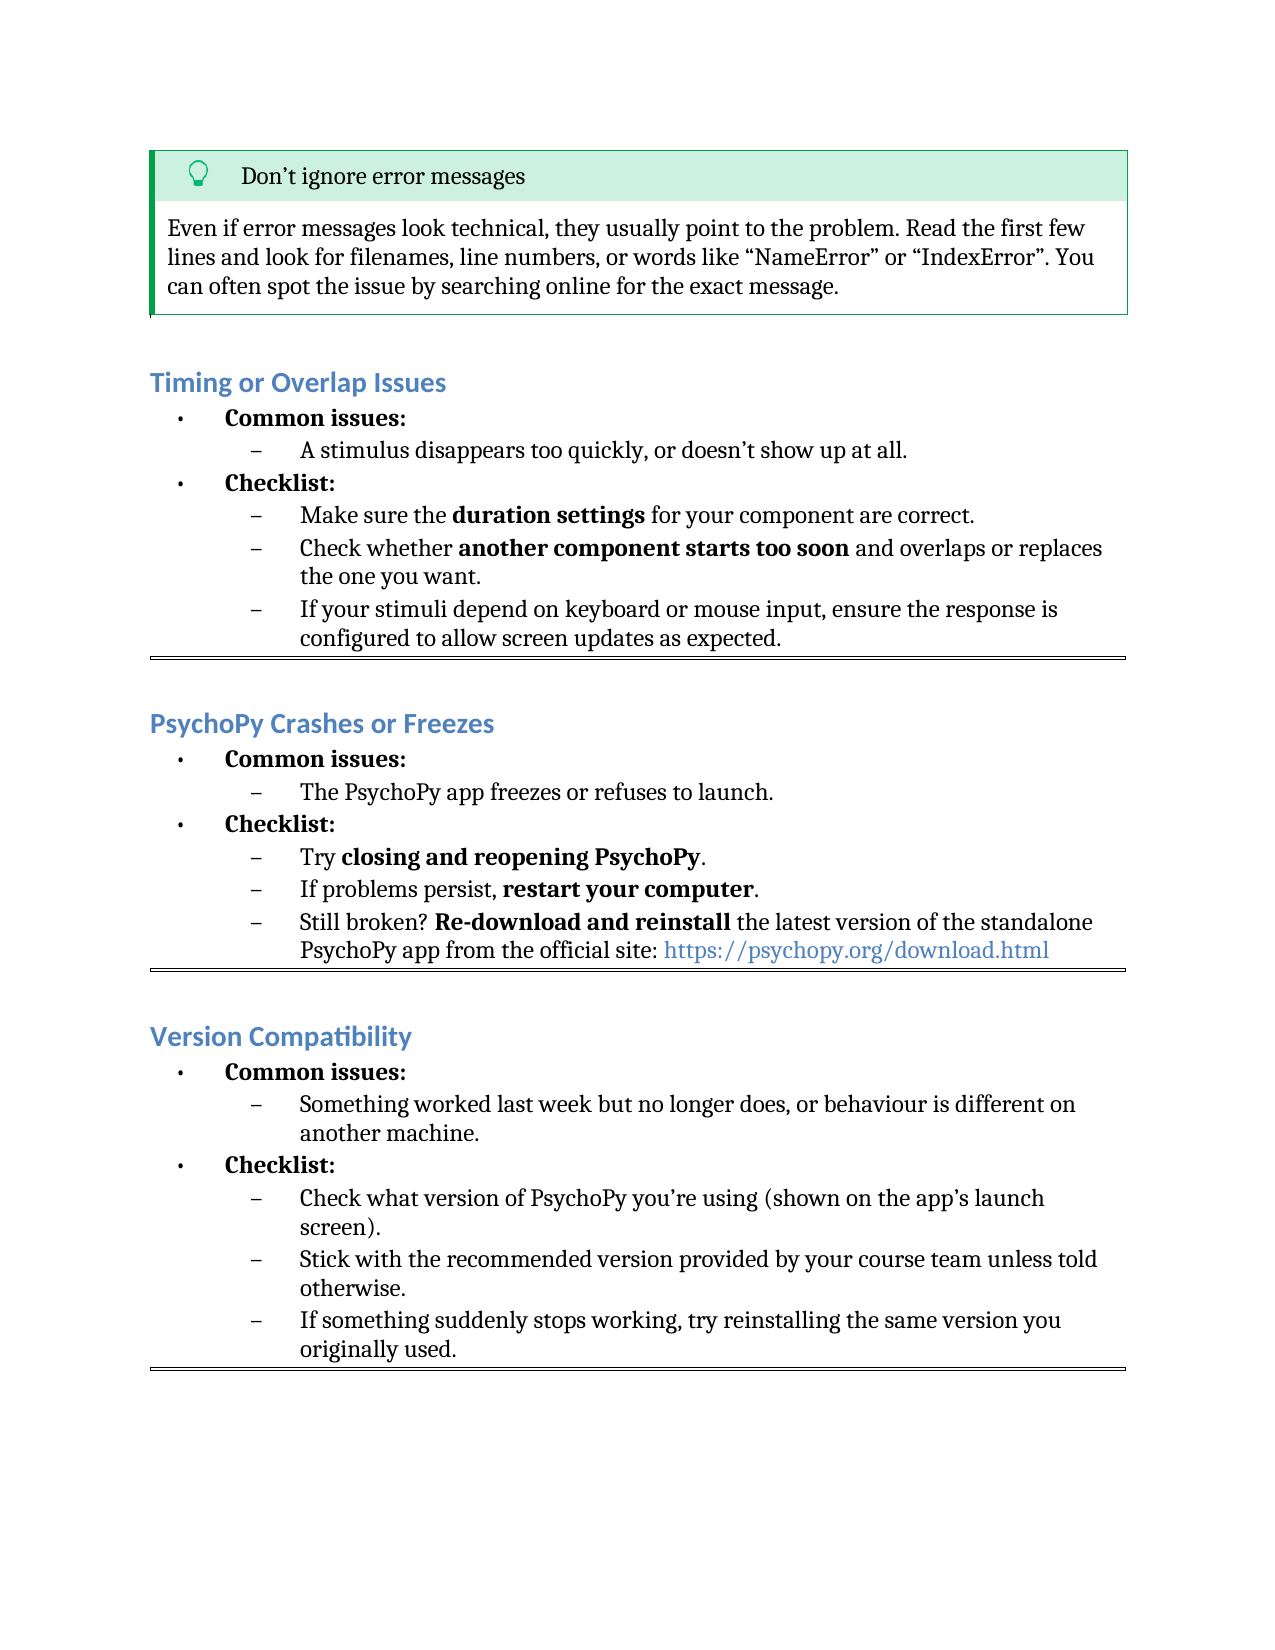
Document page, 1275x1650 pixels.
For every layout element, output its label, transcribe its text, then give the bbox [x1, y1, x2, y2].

list A stimulus disappears too quickly, or doesn’t show up at all. [250, 436, 1125, 465]
list Check what version of PsychoPy you’re using (shown on the app’s launch screen). [250, 1184, 1125, 1241]
list If something suddenly stops working, try reinstalling the same version you originally used. [250, 1306, 1125, 1364]
list Checklist: [175, 468, 1125, 497]
list Checklist: [175, 1151, 1125, 1180]
list Common issues: [175, 403, 1125, 432]
list If problems persist, restart your computer. [250, 875, 1125, 904]
list Check whether another component starts too soon and overlaps or replaces the one you want. [250, 533, 1125, 591]
subtitle Version Compatibility [150, 1018, 1125, 1054]
subtitle Timing or Overlap Issues [150, 364, 1125, 400]
list If your stimuli depend on keyboard or mouse input, ensure the response is configured to allow screen updates as expected. [250, 595, 1125, 652]
picture [186, 160, 211, 186]
list Common issues: [175, 745, 1125, 774]
table_cell Even if error messages look technical, they usually point to the problem. Read the first few lines and look for filenames, line numbers, or words like “NameError” or “IndexError”. You can often spot the issue by searching online for the exact message. [155, 201, 1127, 313]
list Common issues: [175, 1058, 1125, 1086]
list The PsychoPy app freezes or refuses to launch. [250, 777, 1125, 806]
list Still broken? Re-download and reinstall the latest version of the standalone PsychoPy app from the official site: https://psychopy.org/download.html [250, 907, 1125, 965]
list Make sure the duration settings for your component are correct. [250, 501, 1125, 530]
list Something worked last week but no longer does, or behaviour is different on another machine. [250, 1090, 1125, 1148]
list Try closing and reopening PsychoPy. [250, 842, 1125, 871]
subtitle PsychoPy Crashes or Freezes [150, 706, 1125, 741]
table_header Don’t ignore error messages [155, 151, 1127, 201]
list Checklist: [175, 810, 1125, 839]
list Stick with the recommended version provided by your course team unless told otherwise. [250, 1245, 1125, 1303]
